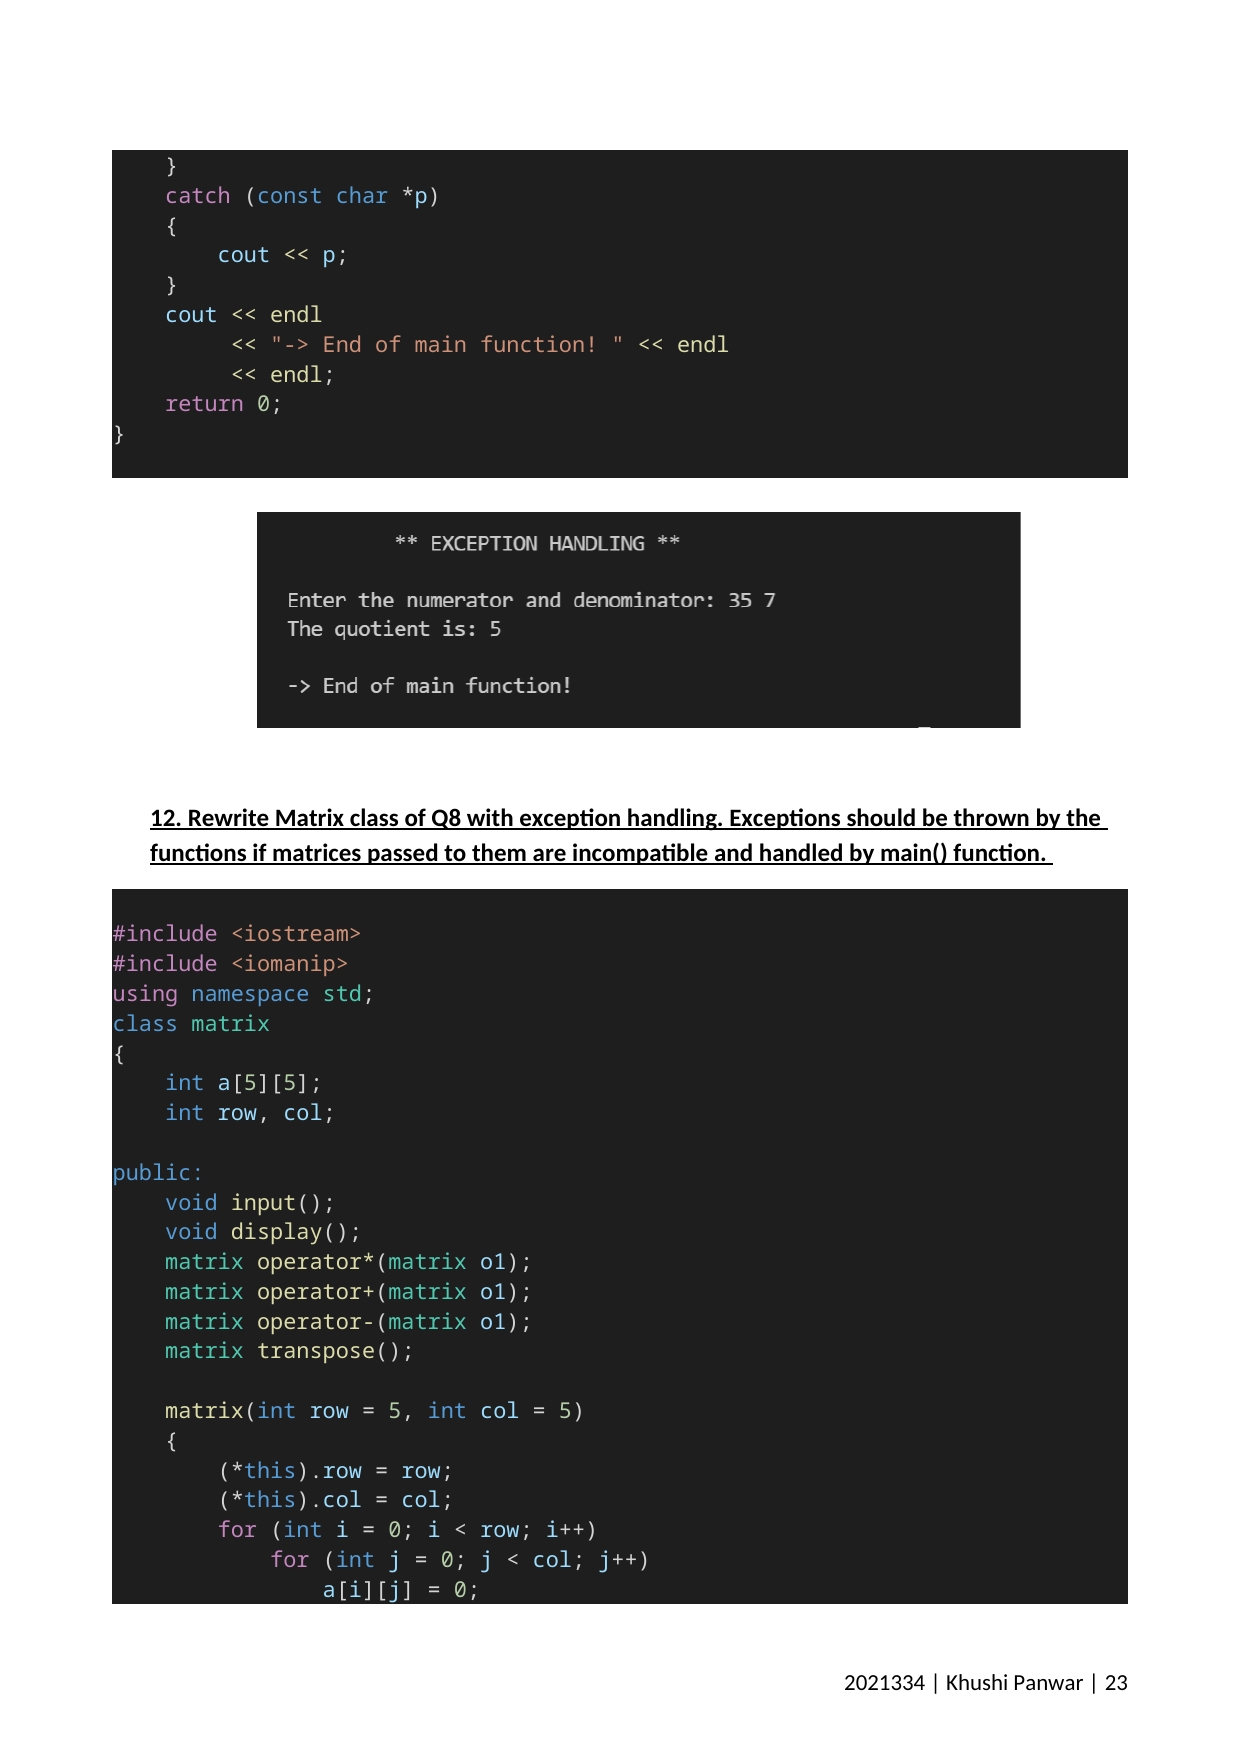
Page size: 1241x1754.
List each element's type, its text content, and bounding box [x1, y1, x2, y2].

text cout << p; [112, 239, 1128, 269]
list 12. Rewrite Matrix class of Q8 with exception handling. Exceptions should be thrown by the functions if matrices passed to them are incompatible and handled by main() function. [150, 802, 1128, 867]
text { [112, 1038, 1128, 1067]
picture [257, 512, 1021, 728]
text using namespace std; [112, 978, 1128, 1008]
text matrix transpose(); [112, 1336, 1128, 1365]
text matrix(int row = 5, int col = 5) [112, 1395, 1128, 1425]
text a[i][j] = 0; [112, 1574, 1128, 1604]
text matrix operator-(matrix o1); [112, 1306, 1128, 1336]
text cout << endl [112, 299, 1128, 329]
text matrix operator+(matrix o1); [112, 1276, 1128, 1306]
text class matrix [112, 1008, 1128, 1038]
text return 0; [112, 388, 1128, 418]
text } [112, 269, 1128, 299]
text int row, col; [112, 1097, 1128, 1127]
text int a[5][5]; [112, 1067, 1128, 1097]
text for (int j = 0; j < col; j++) [112, 1544, 1128, 1574]
text { [112, 209, 1128, 239]
text #include <iostream> [112, 918, 1128, 948]
text } [112, 418, 1128, 448]
text void input(); [112, 1187, 1128, 1216]
text void display(); [112, 1216, 1128, 1246]
text catch (const char *p) [112, 180, 1128, 209]
text << endl; [112, 358, 1128, 388]
text } [112, 150, 1128, 180]
text (*this).row = row; [112, 1455, 1128, 1484]
text << "-> End of main function! " << endl [112, 329, 1128, 358]
text matrix operator*(matrix o1); [112, 1246, 1128, 1276]
text public: [112, 1157, 1128, 1187]
text for (int i = 0; i < row; i++) [112, 1514, 1128, 1544]
text { [112, 1425, 1128, 1455]
text #include <iomanip> [112, 948, 1128, 978]
text (*this).col = col; [112, 1484, 1128, 1514]
